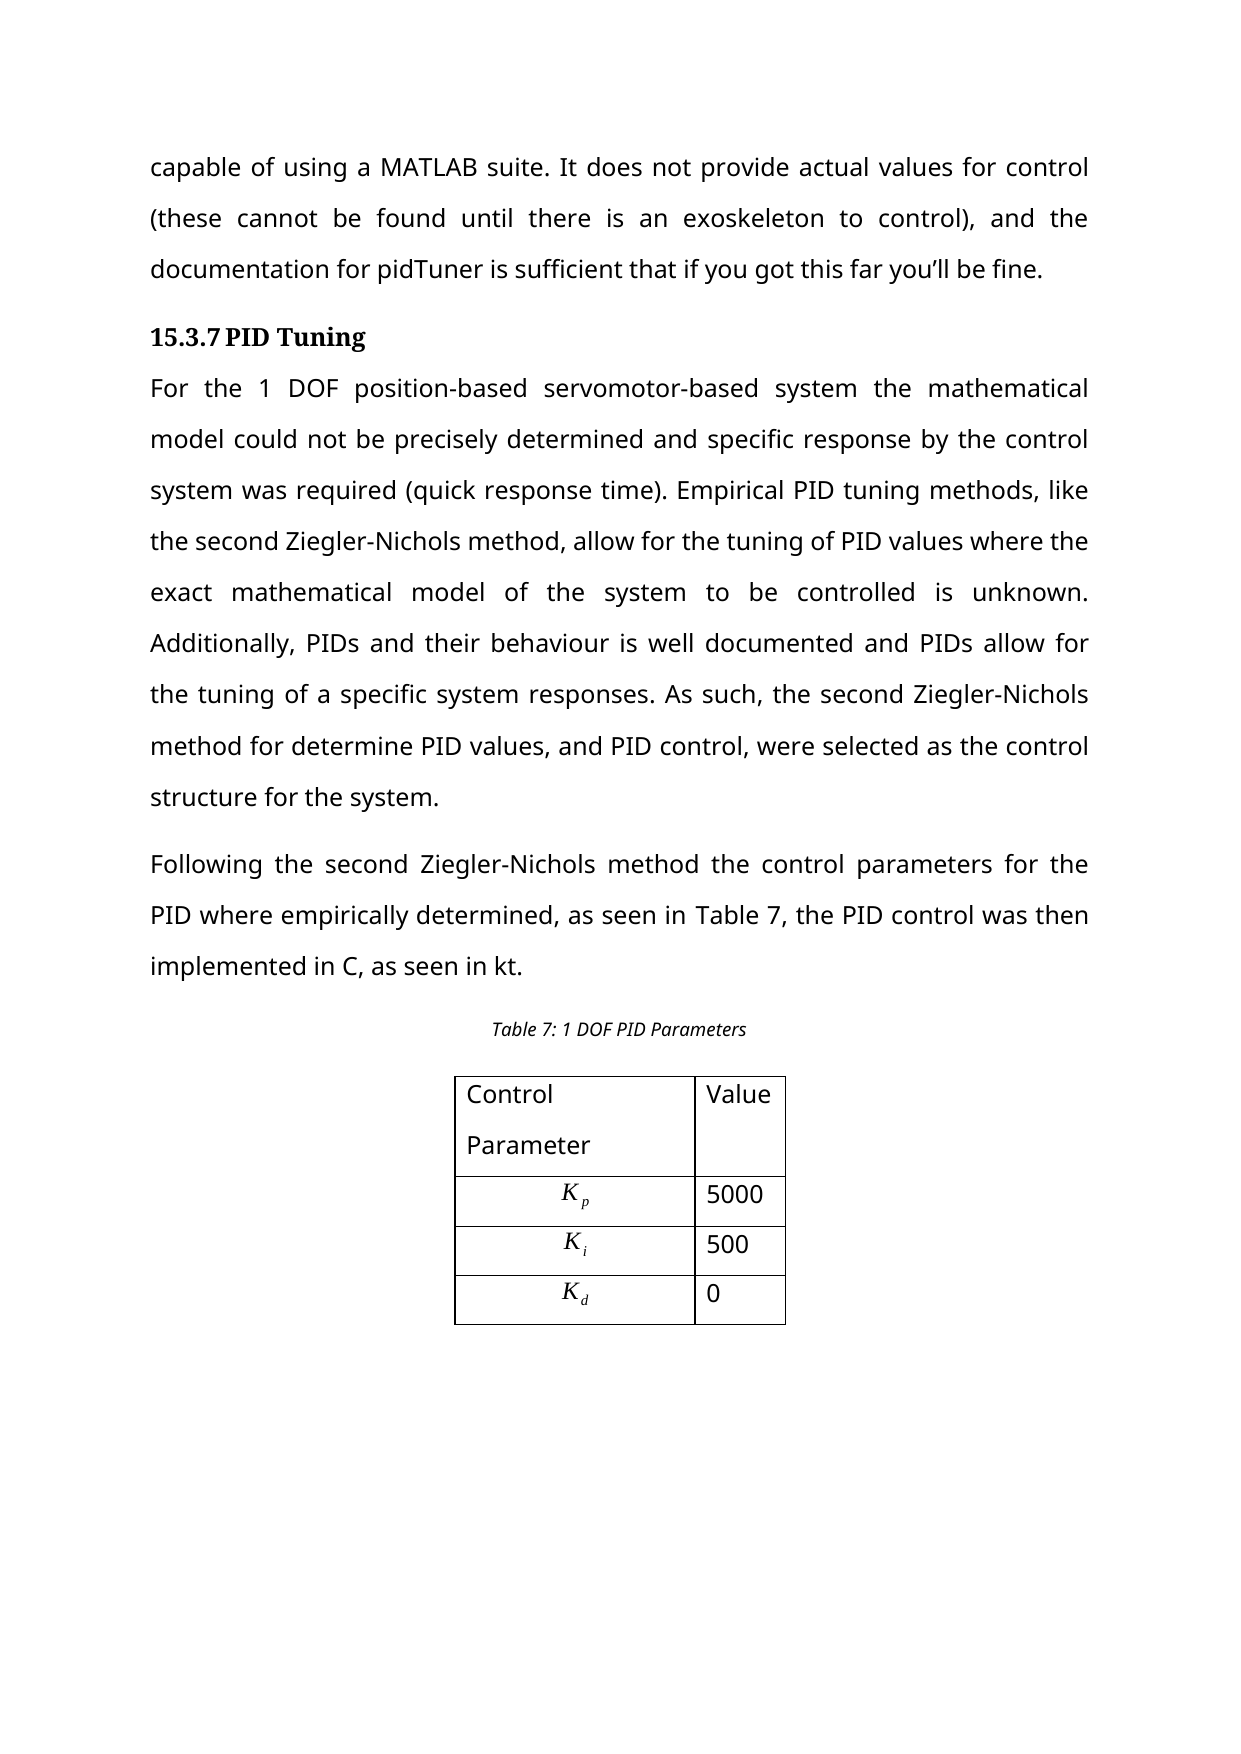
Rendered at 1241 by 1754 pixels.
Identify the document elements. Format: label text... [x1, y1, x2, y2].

table_header Control Parameter [456, 1077, 694, 1176]
table_cell [456, 1276, 694, 1324]
table_cell [456, 1177, 694, 1226]
text Following the second Ziegler-Nichols method the control parameters for the PID where empirically determined, as seen in Table 7, the PID control was then implemented in C, as seen in kt. [150, 847, 1090, 983]
text Table 7: 1 DOF PID Parameters [150, 1017, 1090, 1042]
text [150, 150, 1090, 286]
table_header Value [696, 1077, 785, 1176]
text For the 1 DOF position-based servomotor-based system the mathematical model could not be precisely determined and specific response by the control system was required (quick response time). Empirical PID tuning methods, like the second Ziegler-Nichols method, allow for the tuning of PID values where the exact mathematical model of the system to be controlled is unknown. Additionally, PIDs and their behaviour is well documented and PIDs allow for the tuning of a specific system responses. As such, the second Ziegler-Nichols method for determine PID values, and PID control, were selected as the control structure for the system. [150, 371, 1090, 813]
subtitle PID Tuning [150, 320, 1090, 354]
table_cell [456, 1227, 694, 1275]
table_cell 0 [696, 1276, 785, 1324]
table_cell 5000 [696, 1177, 785, 1226]
table_cell 500 [696, 1227, 785, 1275]
